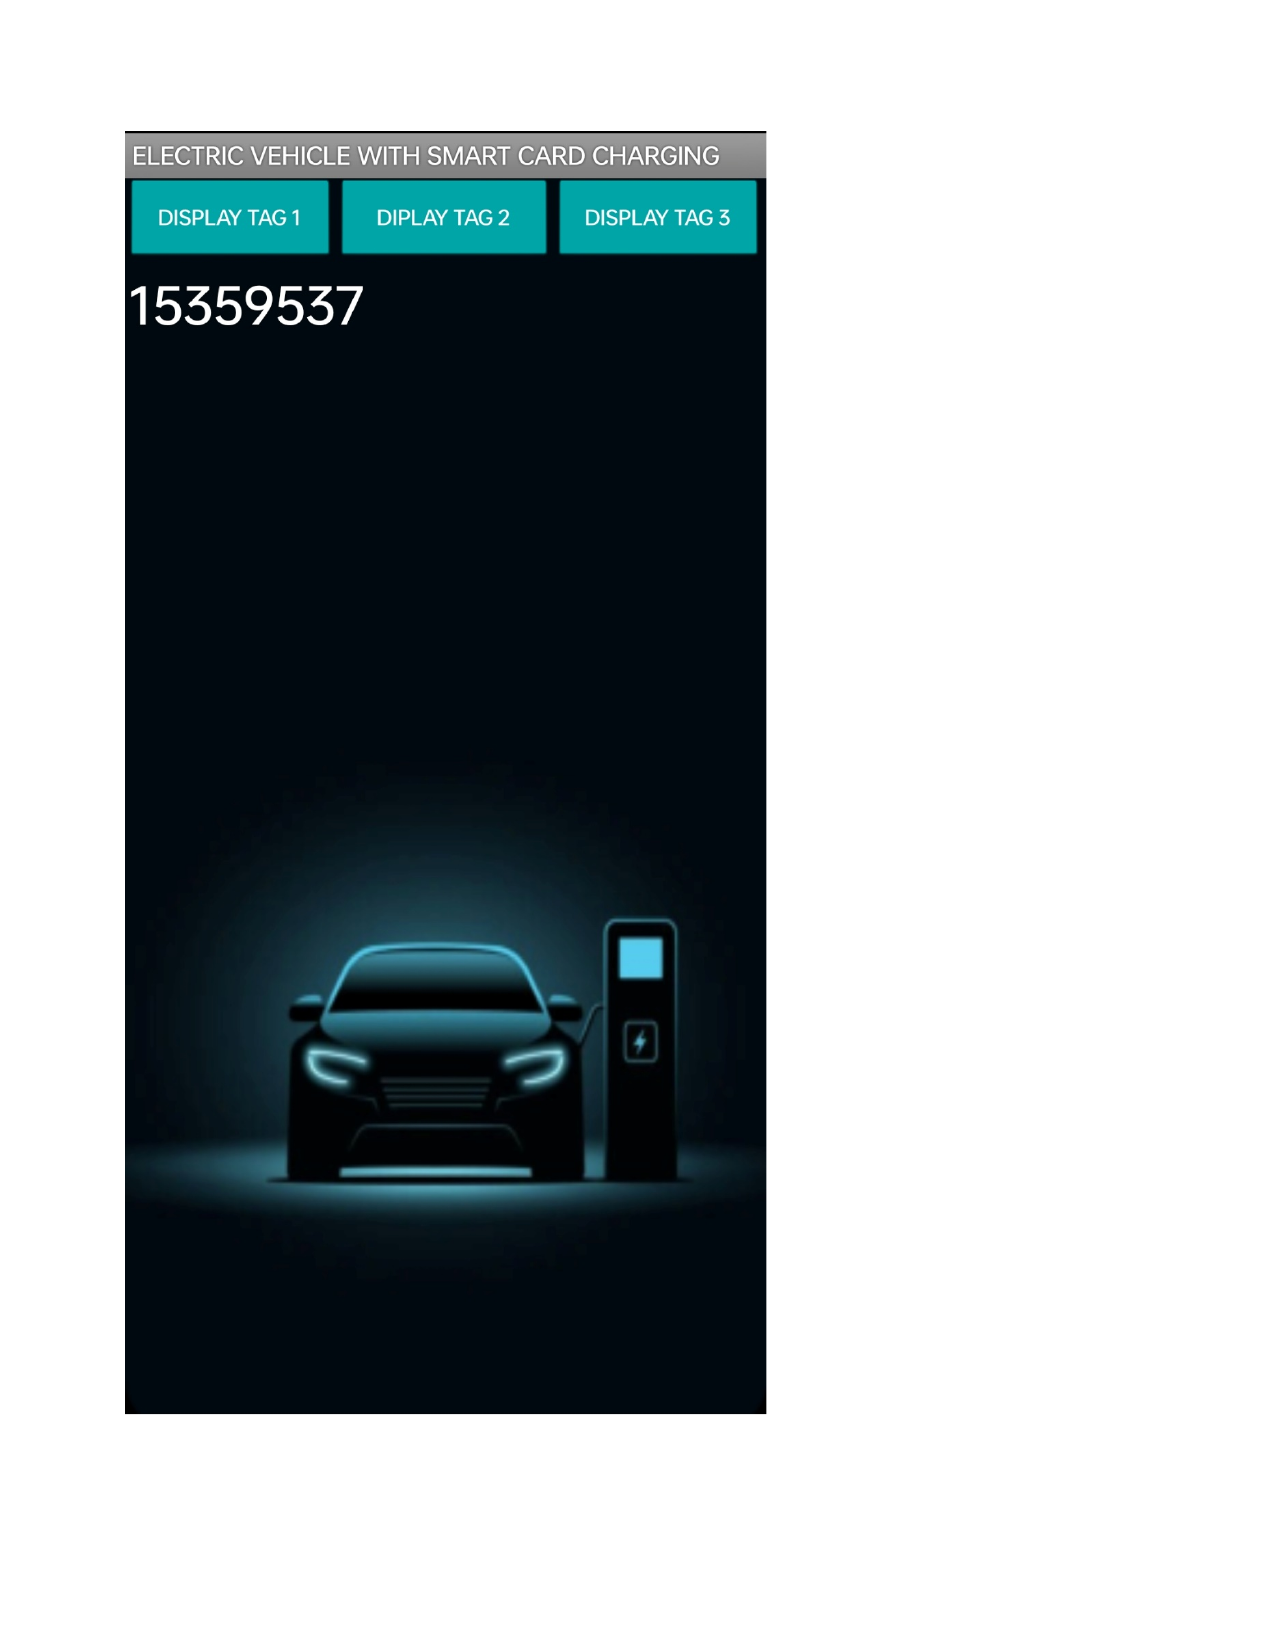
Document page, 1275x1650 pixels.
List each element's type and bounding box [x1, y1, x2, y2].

picture [125, 131, 767, 1415]
